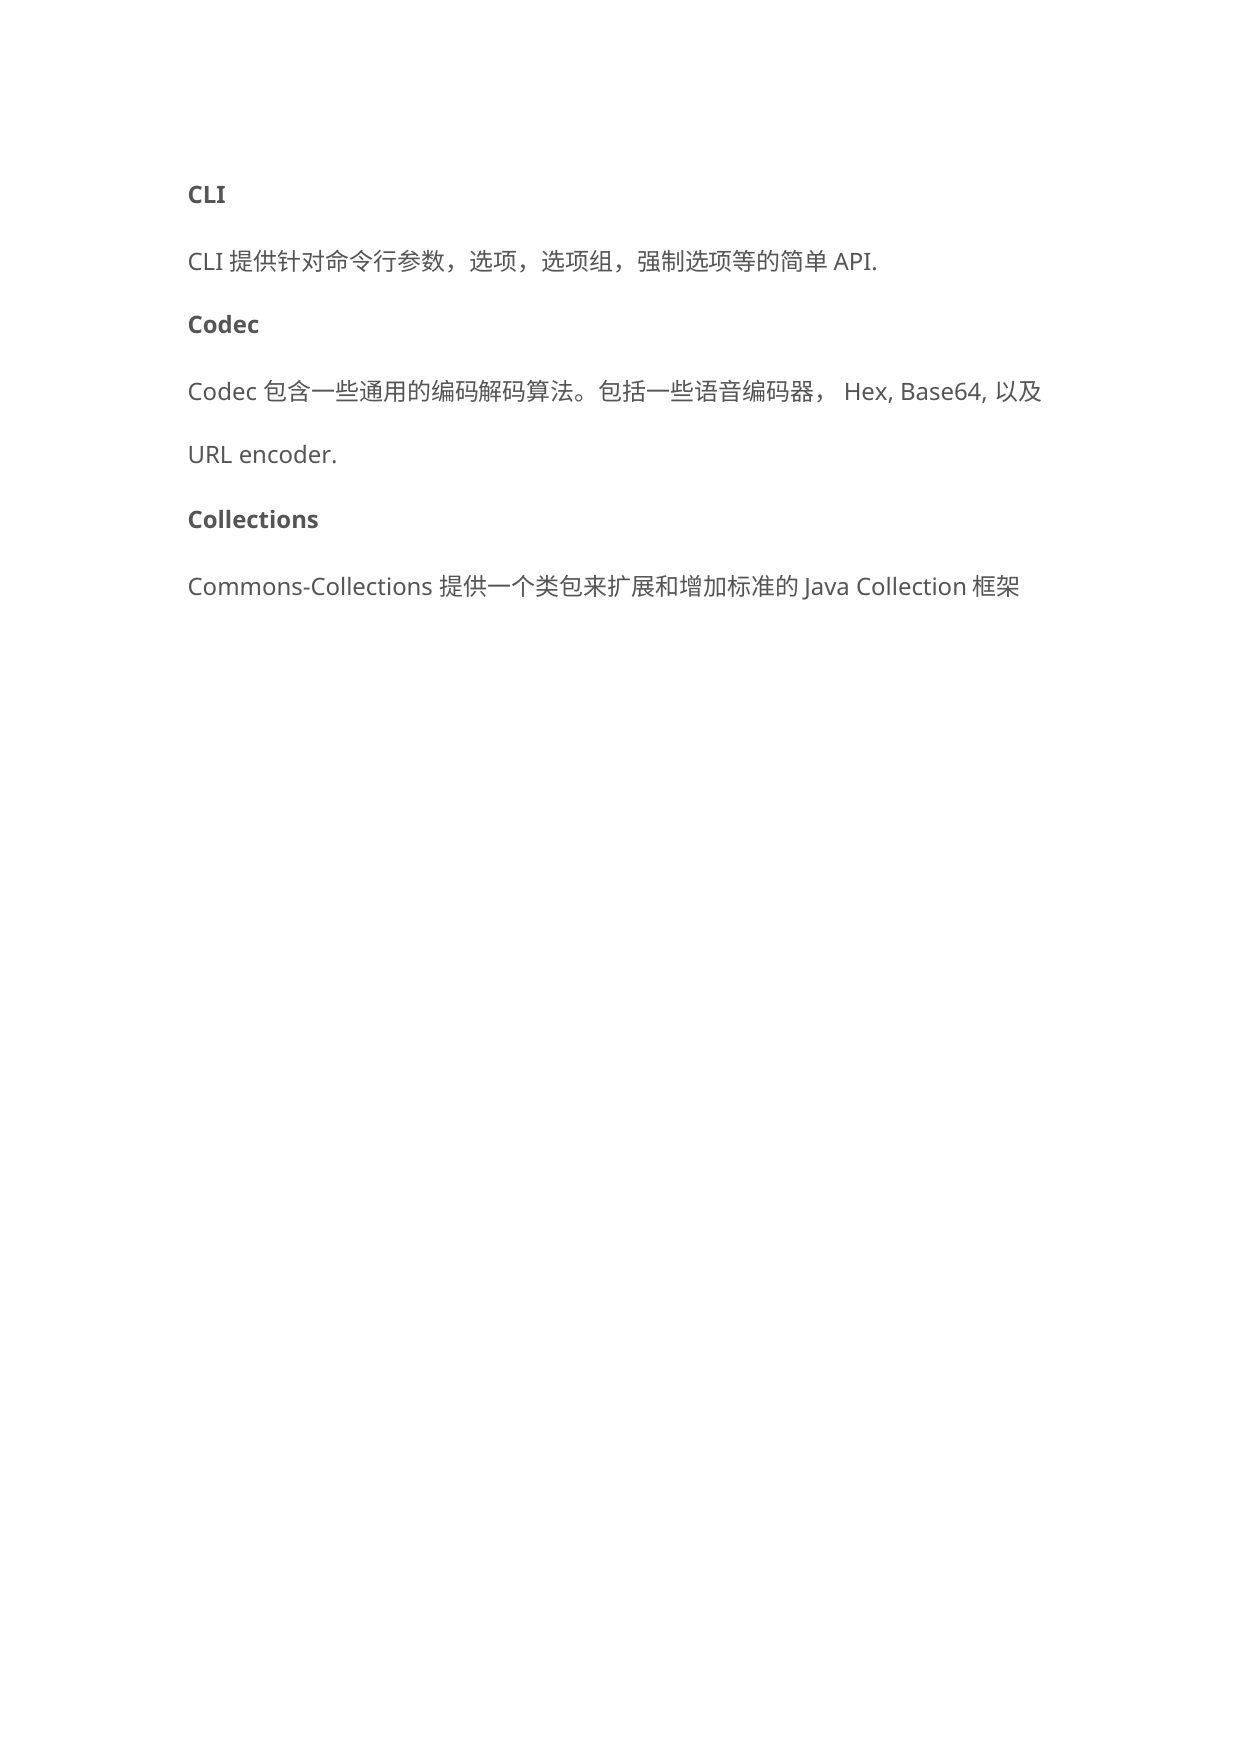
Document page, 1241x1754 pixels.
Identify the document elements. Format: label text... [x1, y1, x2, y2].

text Codec Codec 包含一些通用的编码解码算法。包括一些语音编码器， Hex, Base64, 以及URL encoder. [187, 292, 1053, 487]
text CLI CLI 提供针对命令行参数，选项，选项组，强制选项等的简单API. [187, 162, 1053, 292]
text Collections Commons-Collections 提供一个类包来扩展和增加标准的 Java Collection框架 [187, 487, 1053, 617]
